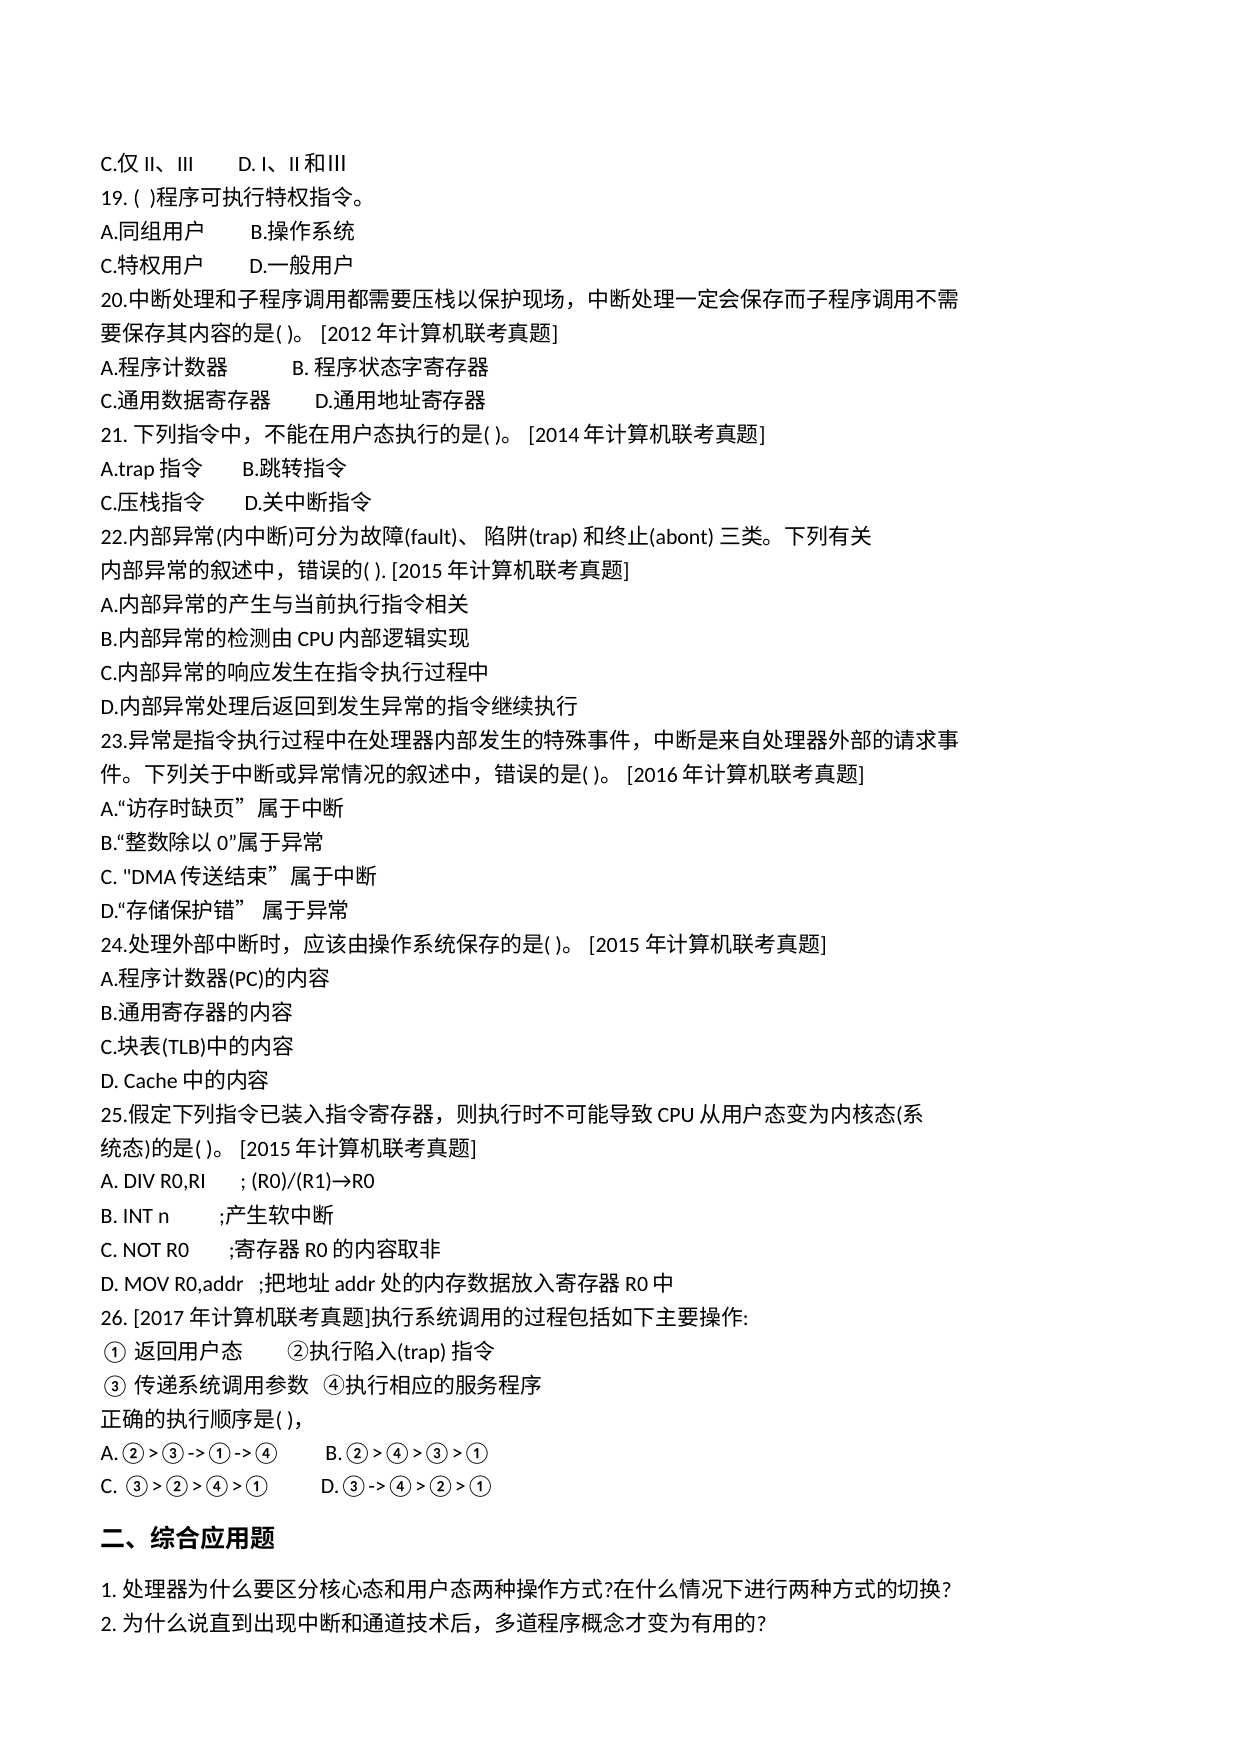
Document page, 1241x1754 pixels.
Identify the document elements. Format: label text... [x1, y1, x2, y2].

text B.内部异常的检测由CPU内部逻辑实现 [100, 620, 1140, 654]
text 25.假定下列指令已装入指令寄存器，则执行时不可能导致CPU从用户态变为内核态(系 [100, 1096, 1140, 1129]
text 内部异常的叙述中，错误的( ). [2015 年计算机联考真题] [100, 552, 1140, 586]
text 24.处理外部中断时，应该由操作系统保存的是( )。 [2015 年计算机联考真题] [100, 926, 1140, 960]
text 正确的执行顺序是( )， [100, 1401, 1140, 1435]
text B.通用寄存器的内容 [100, 994, 1140, 1028]
text D.“存储保护错” 属于异常 [100, 892, 1140, 926]
text 22.内部异常(内中断)可分为故障(fault)、 陷阱(trap) 和终止(abont) 三类。下列有关 [100, 518, 1140, 552]
text C.仅II、III D. I、II和Ⅲ [100, 145, 1140, 179]
text 要保存其内容的是( )。 [2012 年计算机联考真题] [100, 314, 1140, 348]
text A.内部异常的产生与当前执行指令相关 [100, 586, 1140, 620]
text A.trap指令 B.跳转指令 [100, 450, 1140, 484]
text B.“整数除以0”属于异常 [100, 824, 1140, 858]
text A.“访存时缺页”属于中断 [100, 790, 1140, 824]
text A.②>③->①->④ B.②>④>③>① [100, 1435, 1140, 1469]
text A.同组用户 B.操作系统 [100, 213, 1140, 247]
text ①返回用户态 ②执行陷入(trap) 指令 [100, 1333, 1140, 1367]
text A. DIV R0,RI ; (R0)/(R1)→R0 [100, 1163, 1140, 1197]
text 21. 下列指令中，不能在用户态执行的是( )。 [2014年计算机联考真题] [100, 416, 1140, 450]
text A.程序计数器(PC)的内容 [100, 960, 1140, 994]
text 19. ( )程序可执行特权指令。 [100, 179, 1140, 213]
text 23.异常是指令执行过程中在处理器内部发生的特殊事件，中断是来自处理器外部的请求事 [100, 722, 1140, 756]
text D. Cache中的内容 [100, 1062, 1140, 1096]
text C. "DMA传送结束”属于中断 [100, 858, 1140, 892]
text C. ③>②>④>① D.③->④>②>① [100, 1469, 1140, 1503]
text C.压栈指令 D.关中断指令 [100, 484, 1140, 518]
text C. NOT R0 ;寄存器R0的内容取非 [100, 1231, 1140, 1265]
text C.通用数据寄存器 D.通用地址寄存器 [100, 382, 1140, 416]
text 二、综合应用题 [100, 1503, 1140, 1571]
text D.内部异常处理后返回到发生异常的指令继续执行 [100, 688, 1140, 722]
text 件。下列关于中断或异常情况的叙述中，错误的是( )。 [2016 年计算机联考真题] [100, 756, 1140, 790]
text B. INT n ;产生软中断 [100, 1197, 1140, 1231]
text 统态)的是( )。 [2015年计算机联考真题] [100, 1129, 1140, 1163]
text ③传递系统调用参数 ④执行相应的服务程序 [100, 1367, 1140, 1401]
text 20.中断处理和子程序调用都需要压栈以保护现场，中断处理一定会保存而子程序调用不需 [100, 281, 1140, 314]
text C.块表(TLB)中的内容 [100, 1028, 1140, 1062]
text 2. 为什么说直到出现中断和通道技术后，多道程序概念才变为有用的? [100, 1605, 1140, 1639]
text D. MOV R0,addr ;把地址addr处的内存数据放入寄存器R0中 [100, 1265, 1140, 1299]
text 26. [2017 年计算机联考真题]执行系统调用的过程包括如下主要操作: [100, 1299, 1140, 1333]
text A.程序计数器 B. 程序状态字寄存器 [100, 348, 1140, 382]
text C.特权用户 D.一般用户 [100, 247, 1140, 281]
text C.内部异常的响应发生在指令执行过程中 [100, 654, 1140, 688]
text 1. 处理器为什么要区分核心态和用户态两种操作方式?在什么情况下进行两种方式的切换? [100, 1571, 1140, 1605]
